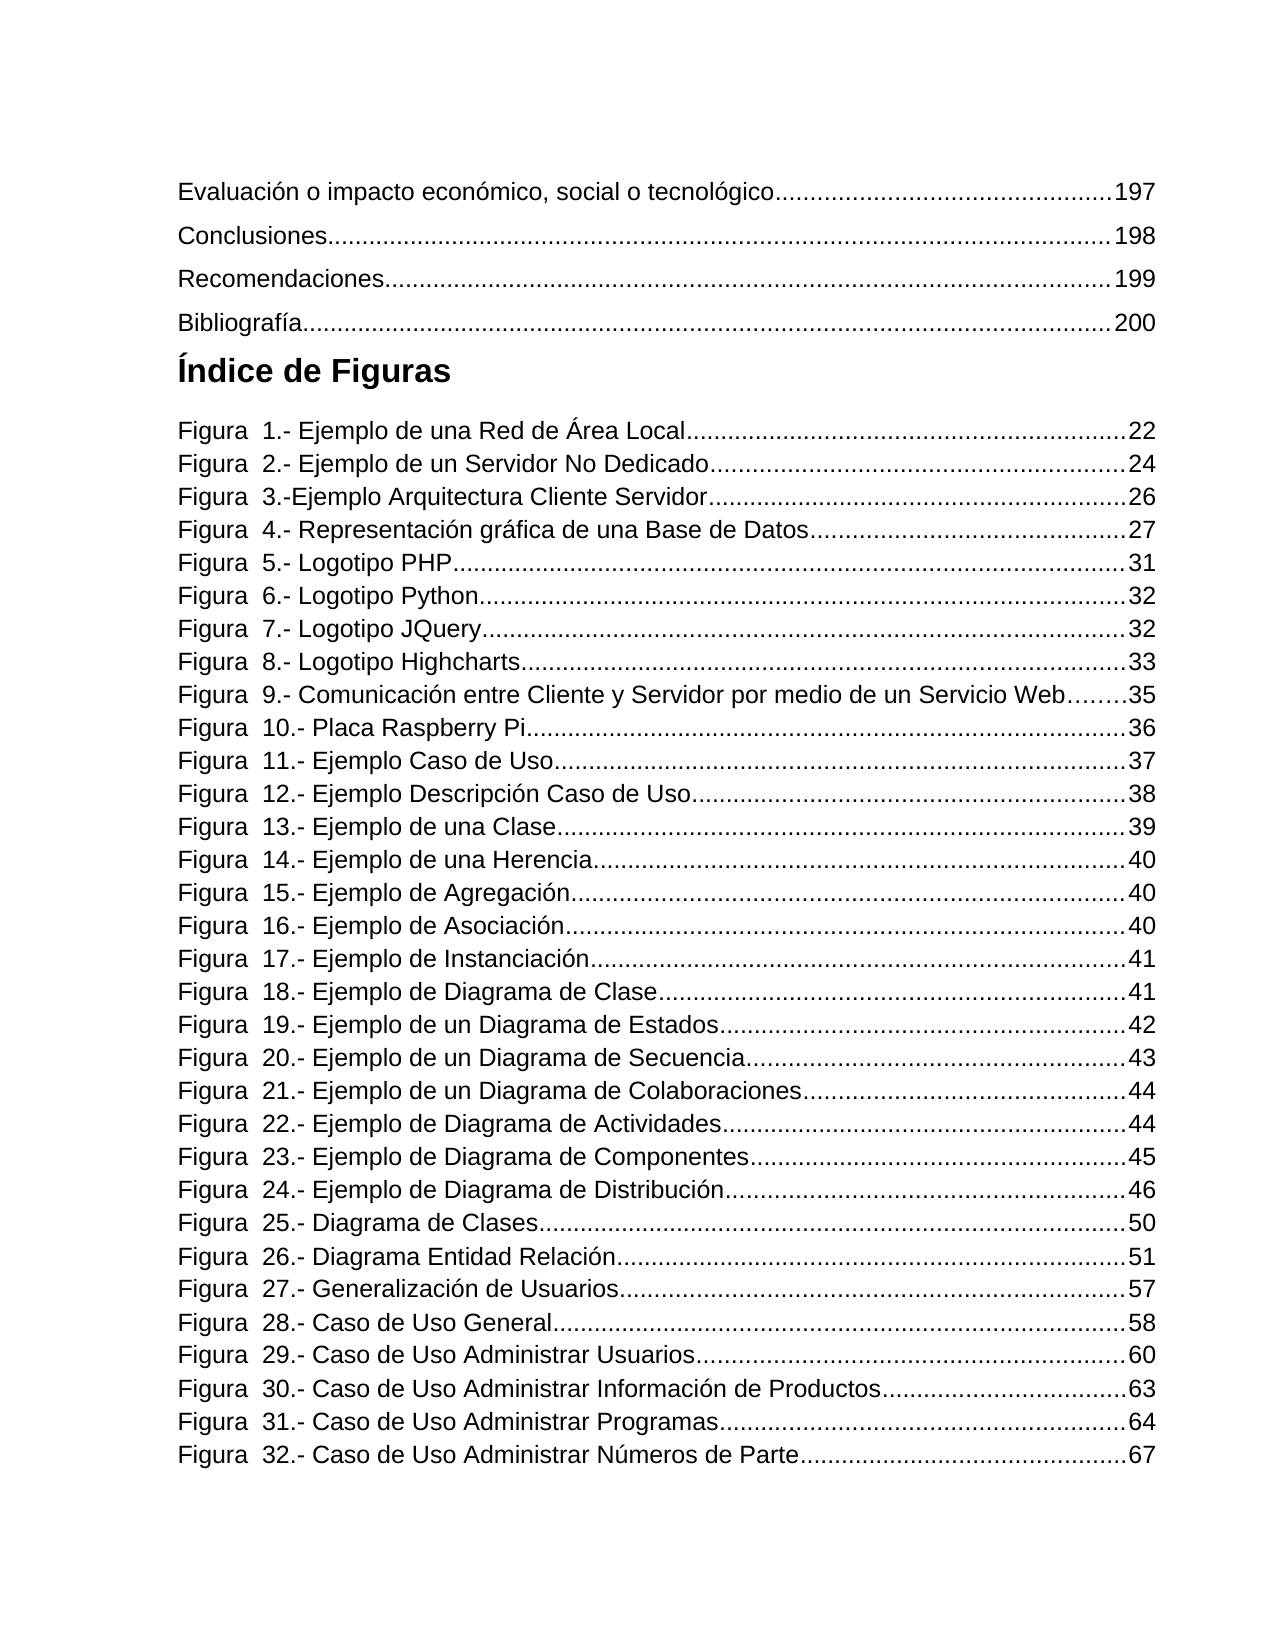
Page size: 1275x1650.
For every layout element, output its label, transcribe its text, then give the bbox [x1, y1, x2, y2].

text Figura 25.- Diagrama de Clases 50 [177, 1208, 1157, 1237]
text Figura 23.- Ejemplo de Diagrama de Componentes 45 [177, 1142, 1157, 1171]
text Índice de Figuras [177, 351, 1157, 389]
text Figura 30.- Caso de Uso Administrar Información de Productos 63 [177, 1373, 1157, 1402]
text Figura 31.- Caso de Uso Administrar Programas 64 [177, 1407, 1157, 1435]
text Figura 3.-Ejemplo Arquitectura Cliente Servidor 26 [177, 482, 1157, 511]
text Figura 22.- Ejemplo de Diagrama de Actividades 44 [177, 1109, 1157, 1138]
text Figura 28.- Caso de Uso General 58 [177, 1307, 1157, 1336]
text Figura 27.- Generalización de Usuarios 57 [177, 1274, 1157, 1303]
text Figura 18.- Ejemplo de Diagrama de Clase 41 [177, 977, 1157, 1006]
text Figura 24.- Ejemplo de Diagrama de Distribución 46 [177, 1175, 1157, 1204]
text Figura 8.- Logotipo Highcharts 33 [177, 647, 1157, 676]
text Recomendaciones 199 [177, 264, 1157, 293]
text Figura 5.- Logotipo PHP 31 [177, 548, 1157, 577]
text Figura 13.- Ejemplo de una Clase 39 [177, 812, 1157, 841]
text Figura 14.- Ejemplo de una Herencia 40 [177, 845, 1157, 874]
text Figura 12.- Ejemplo Descripción Caso de Uso 38 [177, 779, 1157, 808]
text Figura 4.- Representación gráfica de una Base de Datos 27 [177, 515, 1157, 544]
text Figura 9.- Comunicación entre Cliente y Servidor por medio de un Servicio Web 35 [177, 680, 1157, 709]
text Figura 26.- Diagrama Entidad Relación 51 [177, 1241, 1157, 1270]
text Figura 19.- Ejemplo de un Diagrama de Estados 42 [177, 1010, 1157, 1039]
text Figura 6.- Logotipo Python 32 [177, 581, 1157, 610]
text Figura 10.- Placa Raspberry Pi 36 [177, 713, 1157, 742]
text Figura 15.- Ejemplo de Agregación 40 [177, 878, 1157, 907]
text Figura 7.- Logotipo JQuery 32 [177, 614, 1157, 643]
text Figura 29.- Caso de Uso Administrar Usuarios 60 [177, 1341, 1157, 1369]
text Figura 11.- Ejemplo Caso de Uso 37 [177, 746, 1157, 775]
text Figura 20.- Ejemplo de un Diagrama de Secuencia 43 [177, 1043, 1157, 1072]
text Figura 2.- Ejemplo de un Servidor No Dedicado 24 [177, 449, 1157, 478]
text Evaluación o impacto económico, social o tecnológico 197 [177, 177, 1157, 206]
text Conclusiones 198 [177, 221, 1157, 249]
text Bibliografía 200 [177, 307, 1157, 336]
text Figura 16.- Ejemplo de Asociación 40 [177, 911, 1157, 940]
text Figura 32.- Caso de Uso Administrar Números de Parte 67 [177, 1439, 1157, 1468]
text Figura 1.- Ejemplo de una Red de Área Local 22 [177, 416, 1157, 445]
text Figura 17.- Ejemplo de Instanciación 41 [177, 944, 1157, 973]
text Figura 21.- Ejemplo de un Diagrama de Colaboraciones 44 [177, 1076, 1157, 1105]
